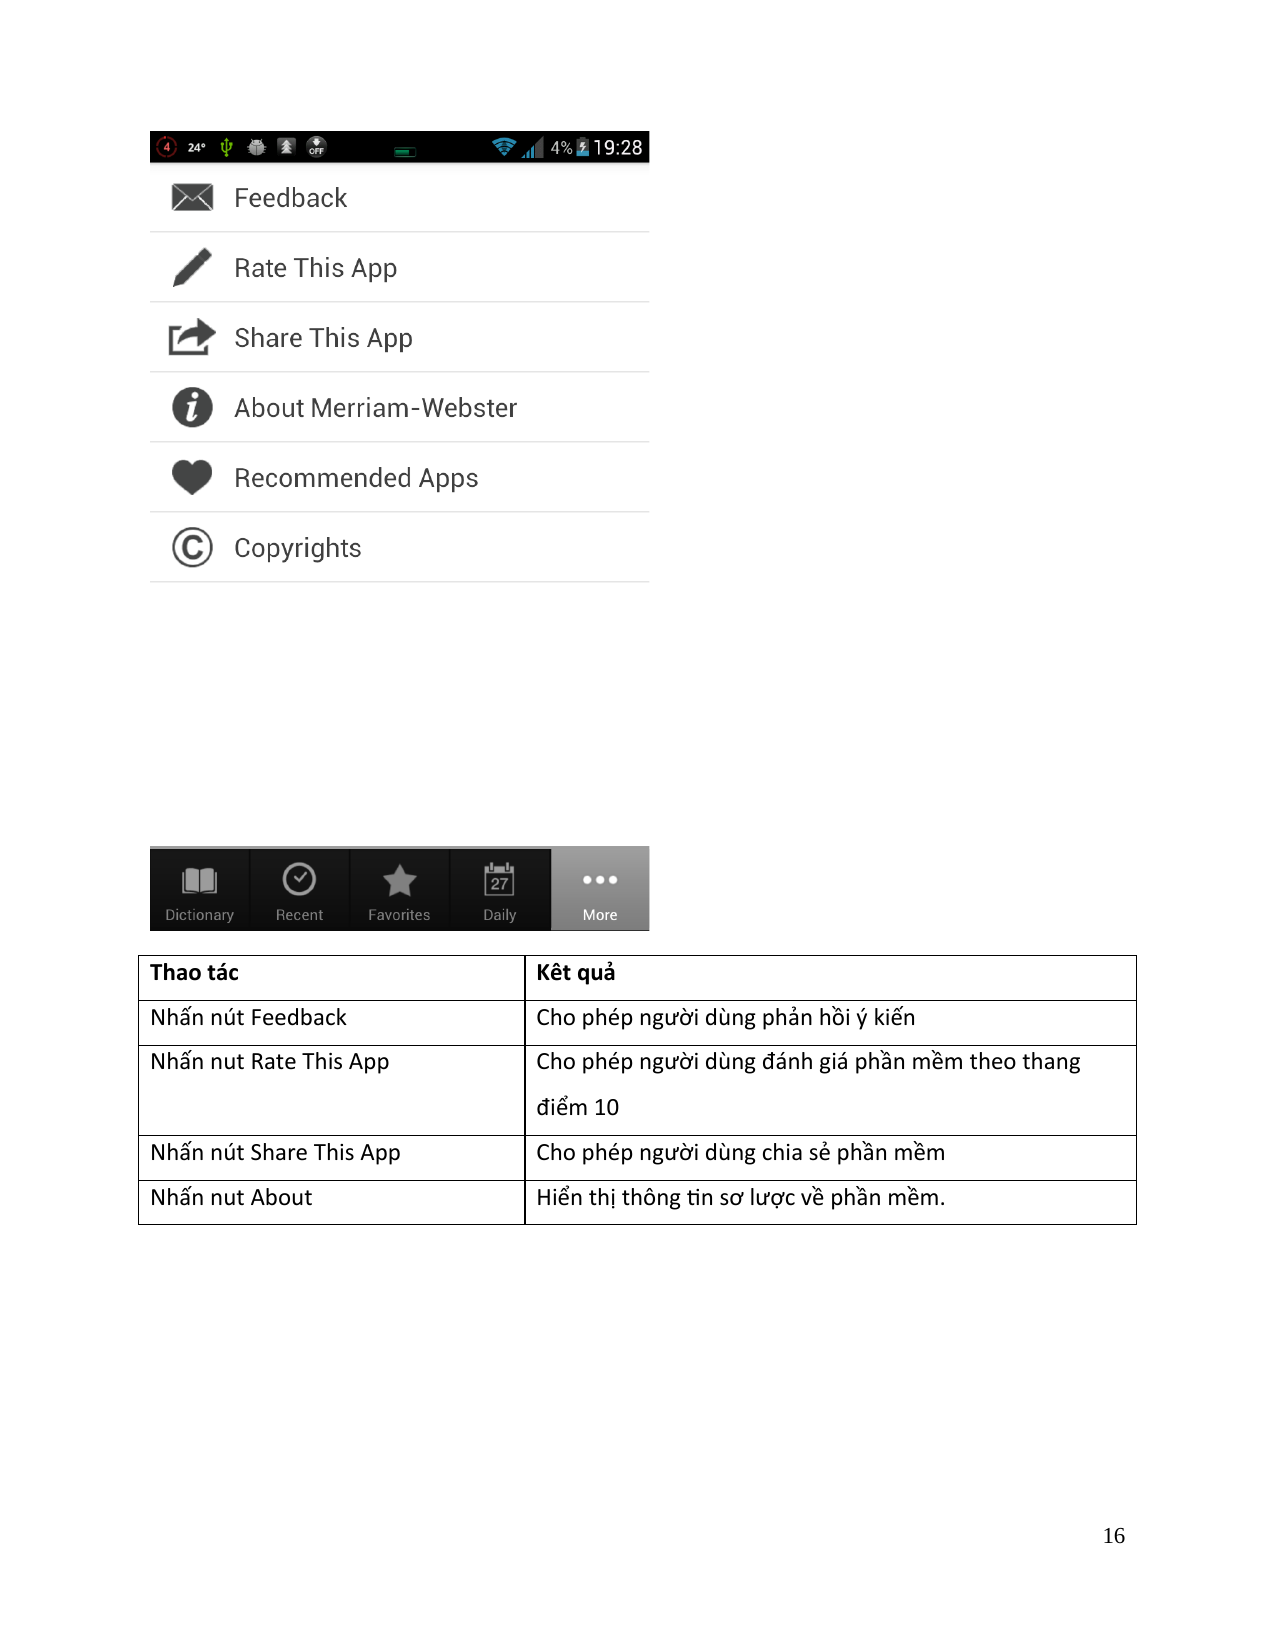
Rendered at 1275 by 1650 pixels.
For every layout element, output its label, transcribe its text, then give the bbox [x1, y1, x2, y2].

table_cell Nhấn nút Feedback [139, 1001, 524, 1044]
table_cell Cho phép người dùng đánh giá phần mềm theo thang điểm 10 [526, 1046, 1136, 1135]
table_cell Cho phép người dùng chia sẻ phần mềm [526, 1136, 1136, 1179]
table_header Thao tác [139, 956, 524, 1000]
table_cell Nhấn nut About [139, 1181, 524, 1224]
table_cell Nhấn nút Share This App [139, 1136, 524, 1179]
picture [150, 131, 650, 931]
table_header Kêt quả [526, 956, 1136, 1000]
table_cell Cho phép người dùng phản hồi ý kiến [526, 1001, 1136, 1044]
table_cell Nhấn nut Rate This App [139, 1046, 524, 1135]
table_cell Hiển thị thông tin sơ lược về phần mềm. [526, 1181, 1136, 1224]
